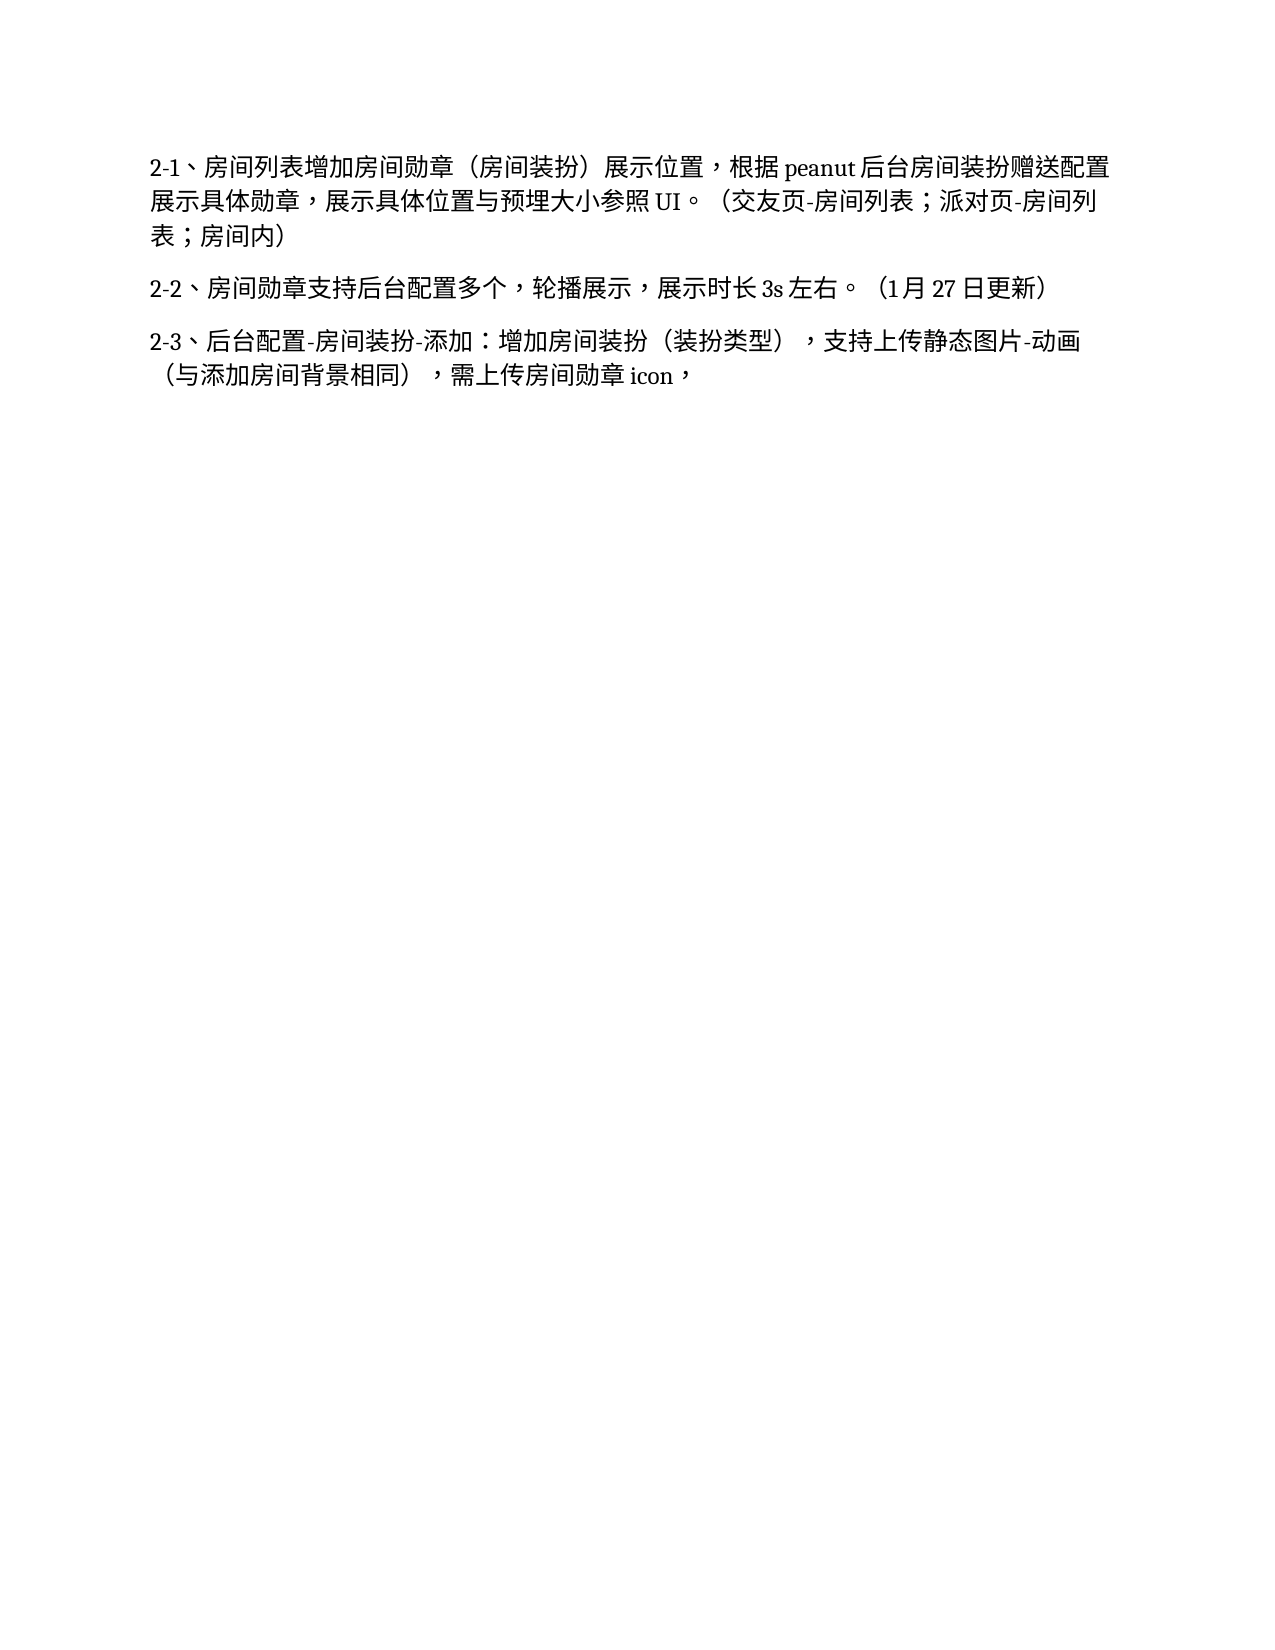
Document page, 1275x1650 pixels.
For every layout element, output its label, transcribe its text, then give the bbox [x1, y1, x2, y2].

text 2-1、房间列表增加房间勋章（房间装扮）展示位置，根据peanut后台房间装扮赠送配置展示具体勋章，展示具体位置与预埋大小参照UI。（交友页-房间列表；派对页-房间列表；房间内） [150, 150, 1125, 252]
text 2-3、后台配置-房间装扮-添加：增加房间装扮（装扮类型），支持上传静态图片-动画（与添加房间背景相同），需上传房间勋章icon， [150, 324, 1125, 392]
text 2-2、房间勋章支持后台配置多个，轮播展示，展示时长3s左右。（1月27日更新） [150, 271, 1125, 305]
